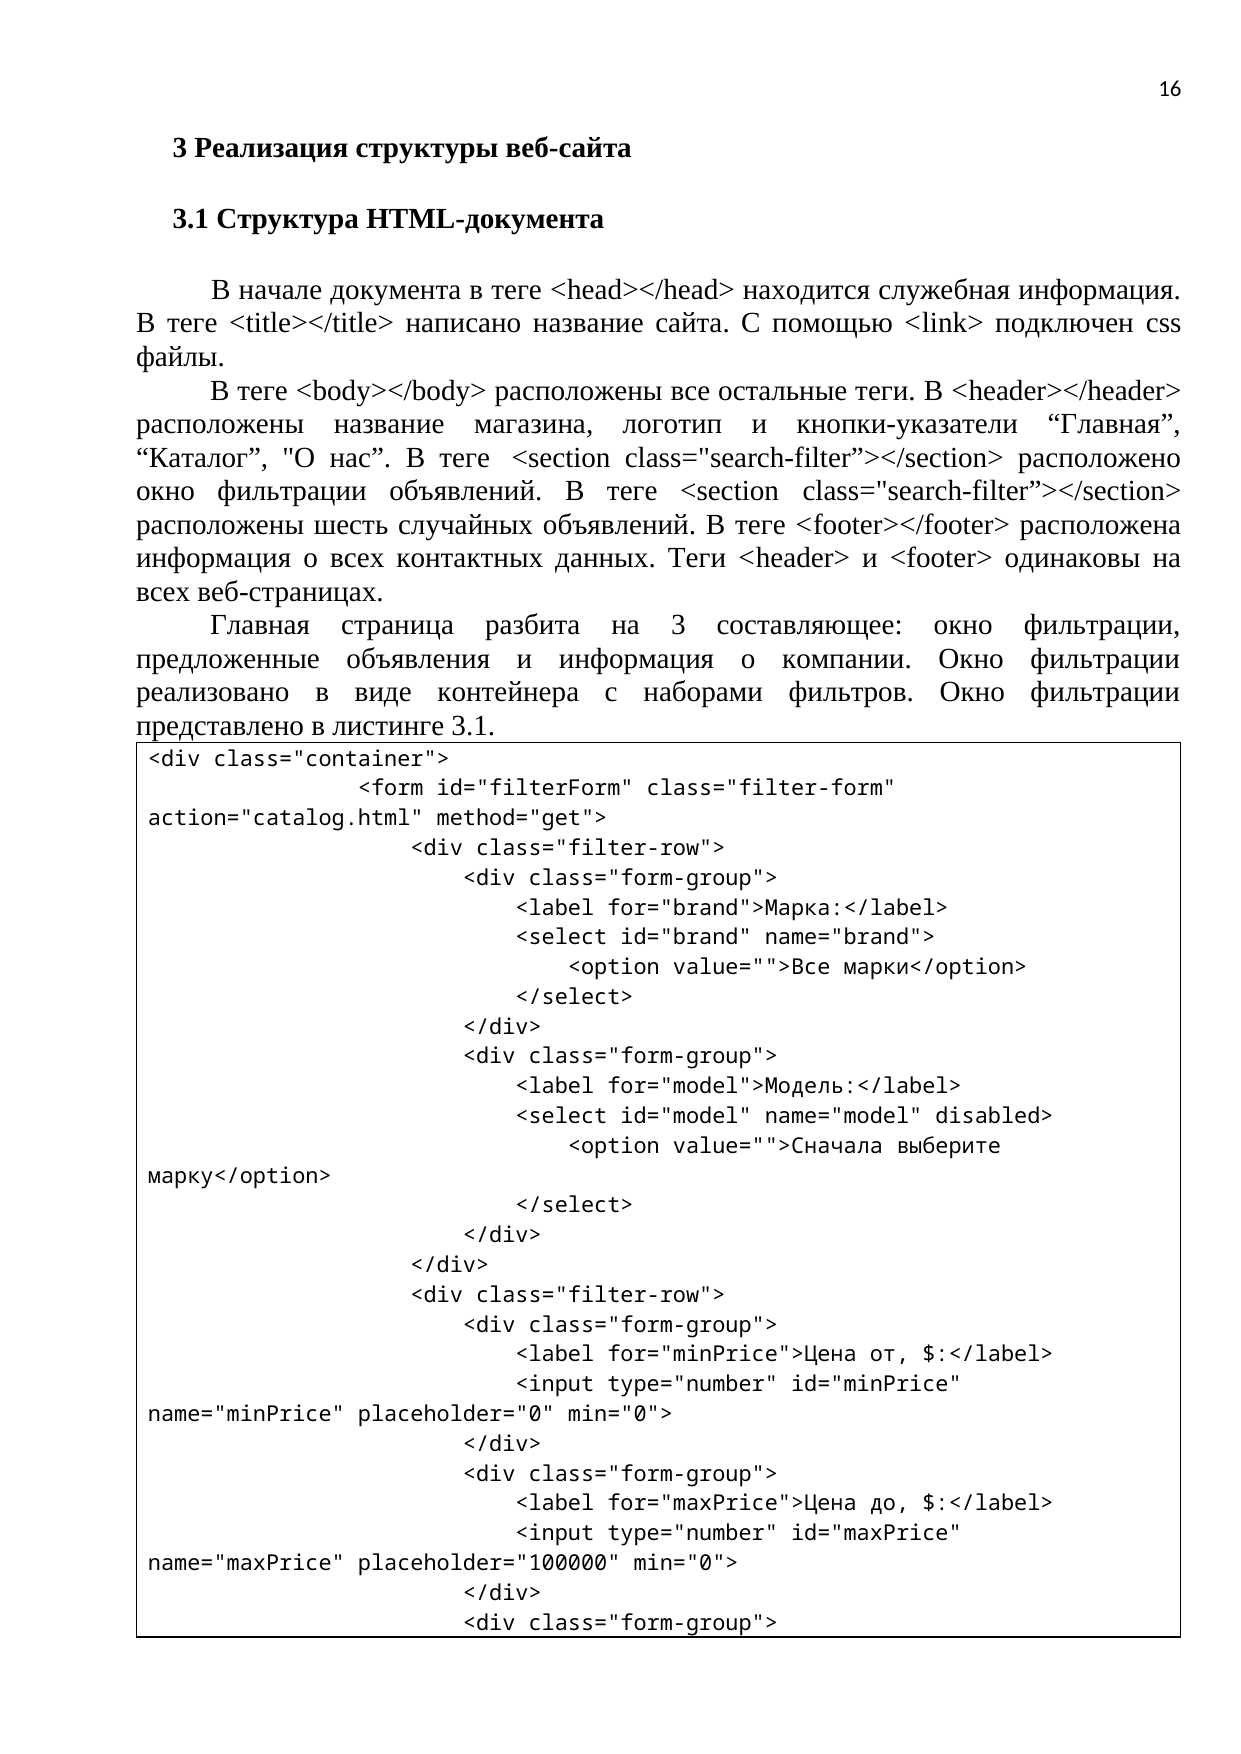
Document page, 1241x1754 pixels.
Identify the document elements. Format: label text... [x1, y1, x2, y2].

subtitle 3.1 Структура HTML-документа [136, 201, 1181, 234]
text Главная страница разбита на 3 составляющее: окно фильтрации, предложенные объявления и информация о компании. Окно фильтрации реализовано в виде контейнера с наборами фильтров. Окно фильтрации представлено в листинге 3.1. [136, 607, 1181, 742]
text В начале документа в теге <head></head> находится служебная информация. В теге <title></title> написано название сайта. С помощью <link> подключен css файлы. [136, 272, 1181, 373]
text В теге <body></body> расположены все остальные теги. В <header></header> расположены название магазина, логотип и кнопки-указатели “Главная”, “Каталог”, "О нас”. В теге <section class="search-filter”></section> расположено окно фильтрации объявлений. В теге <section class="search-filter”></section> расположены шесть случайных объявлений. В теге <footer></footer> расположена информация о всех контактных данных. Теги <header> и <footer> одинаковы на всех веб-страницах. [136, 373, 1181, 607]
subtitle 3 Реализация структуры веб-сайта [136, 130, 1181, 163]
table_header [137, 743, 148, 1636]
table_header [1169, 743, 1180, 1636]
